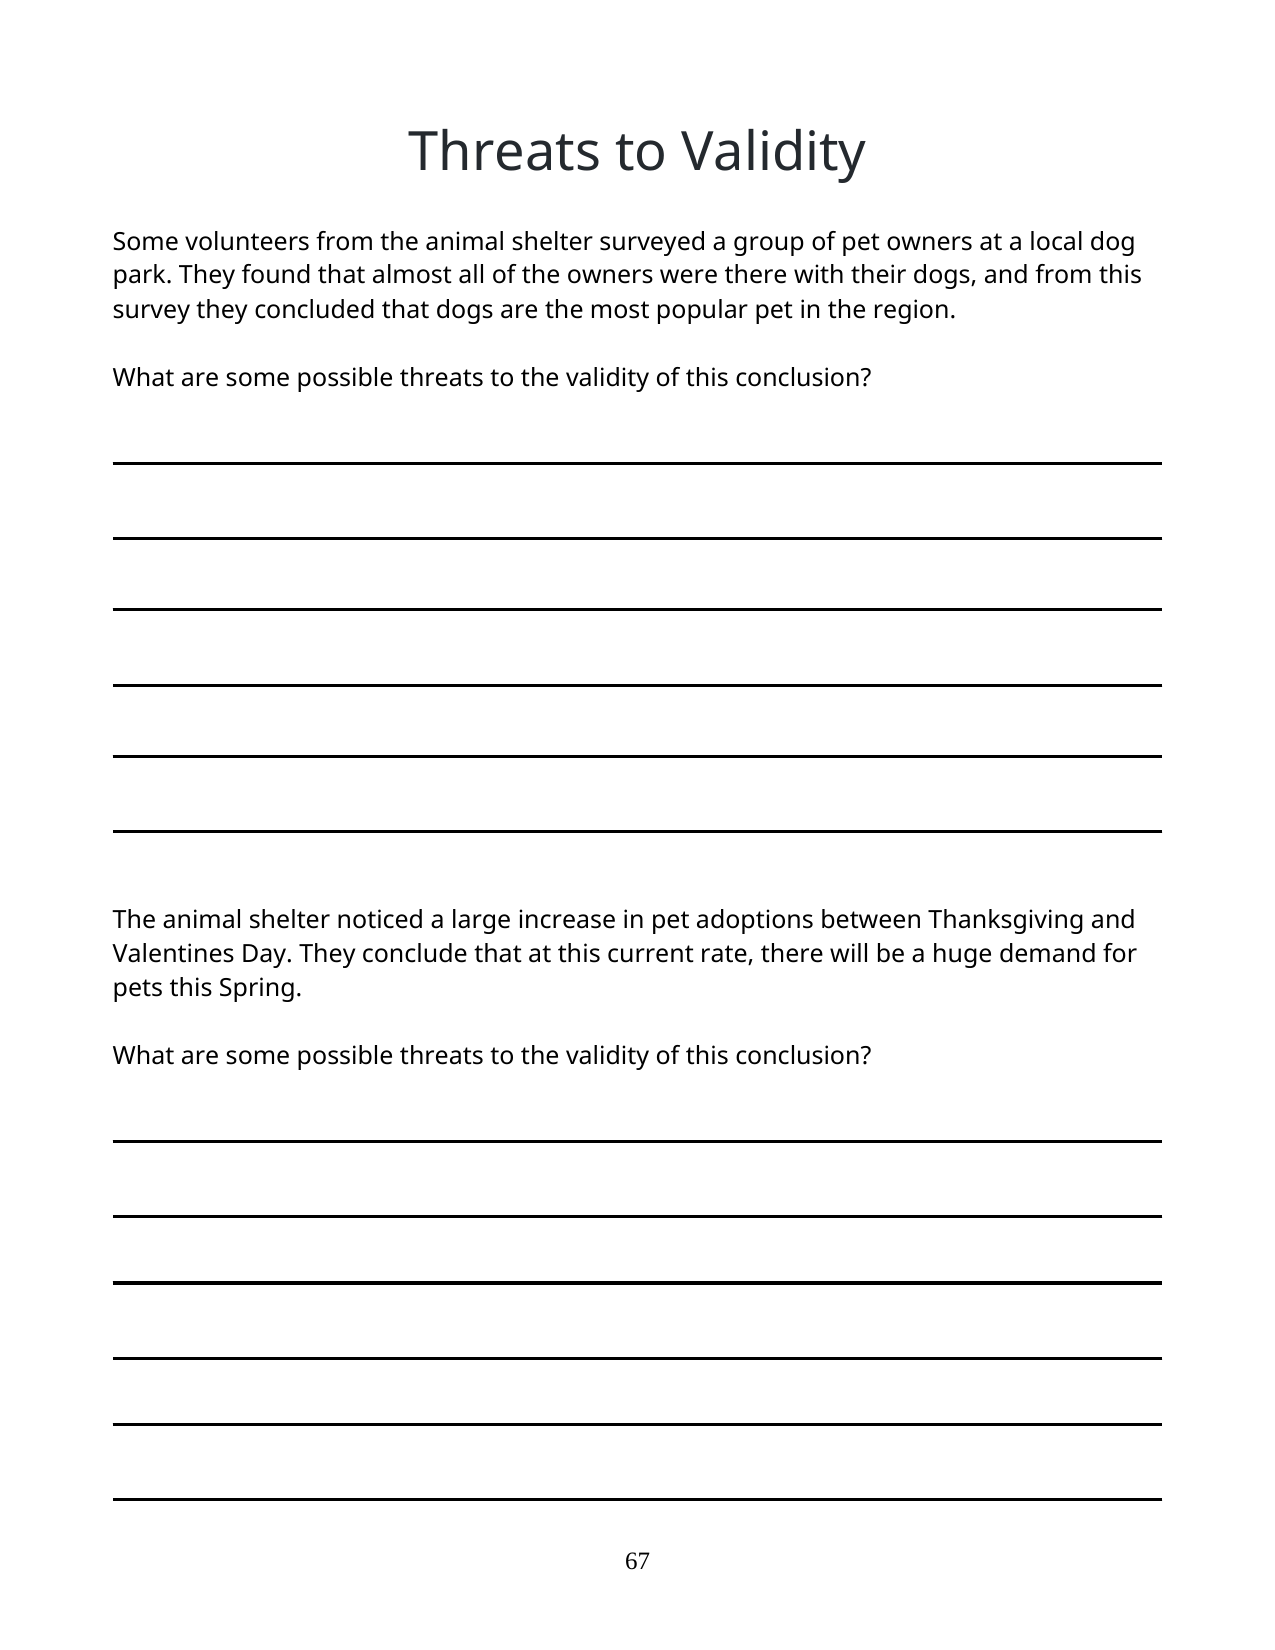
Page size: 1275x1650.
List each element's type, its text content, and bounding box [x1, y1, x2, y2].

text What are some possible threats to the validity of this conclusion? [112, 359, 1162, 393]
subtitle Threats to Validity [112, 112, 1162, 186]
text Some volunteers from the animal shelter surveyed a group of pet owners at a local dog park. They found that almost all of the owners were there with their dogs, and from this survey they concluded that dogs are the most popular pet in the region. [112, 223, 1162, 325]
text The animal shelter noticed a large increase in pet adoptions between Thanksgiving and Valentines Day. They conclude that at this current rate, there will be a huge demand for pets this Spring. [112, 902, 1162, 1004]
text What are some possible threats to the validity of this conclusion? [112, 1038, 1162, 1072]
